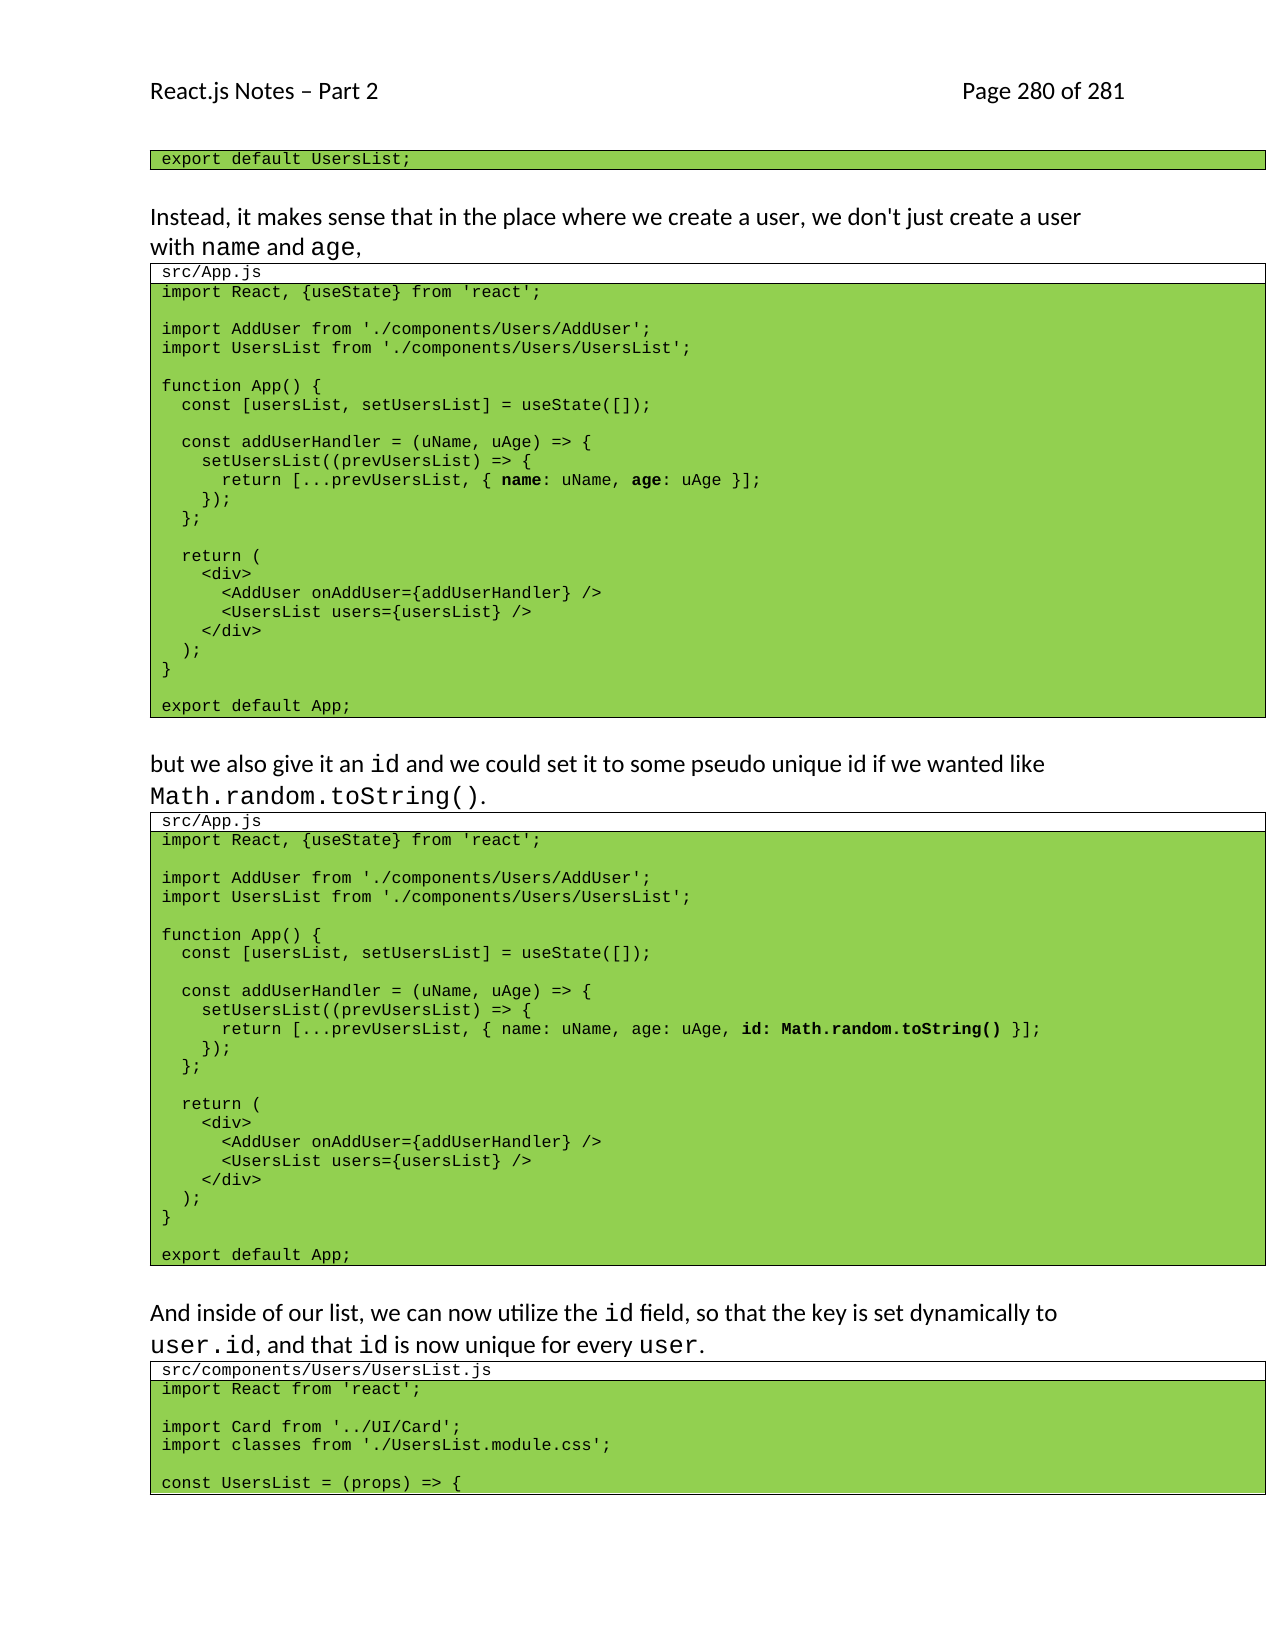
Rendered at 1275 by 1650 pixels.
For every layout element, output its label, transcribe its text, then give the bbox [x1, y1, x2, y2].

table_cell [151, 1381, 1265, 1493]
text but we also give it an id and we could set it to some pseudo unique id if we wanted like Math.random.toString(). [150, 748, 1125, 812]
table_cell import React, {useState} from 'react'; import AddUser from './components/Users/AddUser'; import UsersList from './components/Users/UsersList'; function App() { const [usersList, setUsersList] = useState([]); const addUserHandler = (uName, uAge) => { setUsersList((prevUsersList) => { return [...prevUsersList, { name: uName, age: uAge, id: Math.random.toString() }]; }); }; return ( <div> <AddUser onAddUser={addUserHandler} /> <UsersList users={usersList} /> </div> ); } export default App; [151, 832, 1265, 1265]
table_header src/App.js [151, 813, 1265, 831]
text And inside of our list, we can now utilize the id field, so that the key is set dynamically to user.id, and that id is now unique for every user. [150, 1297, 1125, 1361]
table_header src/components/Users/UsersList.js [151, 1362, 1265, 1380]
table_header src/App.js [151, 264, 1265, 283]
table_cell import React, {useState} from 'react'; import AddUser from './components/Users/AddUser'; import UsersList from './components/Users/UsersList'; function App() { const [usersList, setUsersList] = useState([]); const addUserHandler = (uName, uAge) => { setUsersList((prevUsersList) => { return [...prevUsersList, { name: uName, age: uAge }]; }); }; return ( <div> <AddUser onAddUser={addUserHandler} /> <UsersList users={usersList} /> </div> ); } export default App; [151, 284, 1265, 717]
text Instead, it makes sense that in the place where we create a user, we don't just create a user with name and age, [150, 201, 1125, 263]
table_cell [151, 151, 1265, 169]
